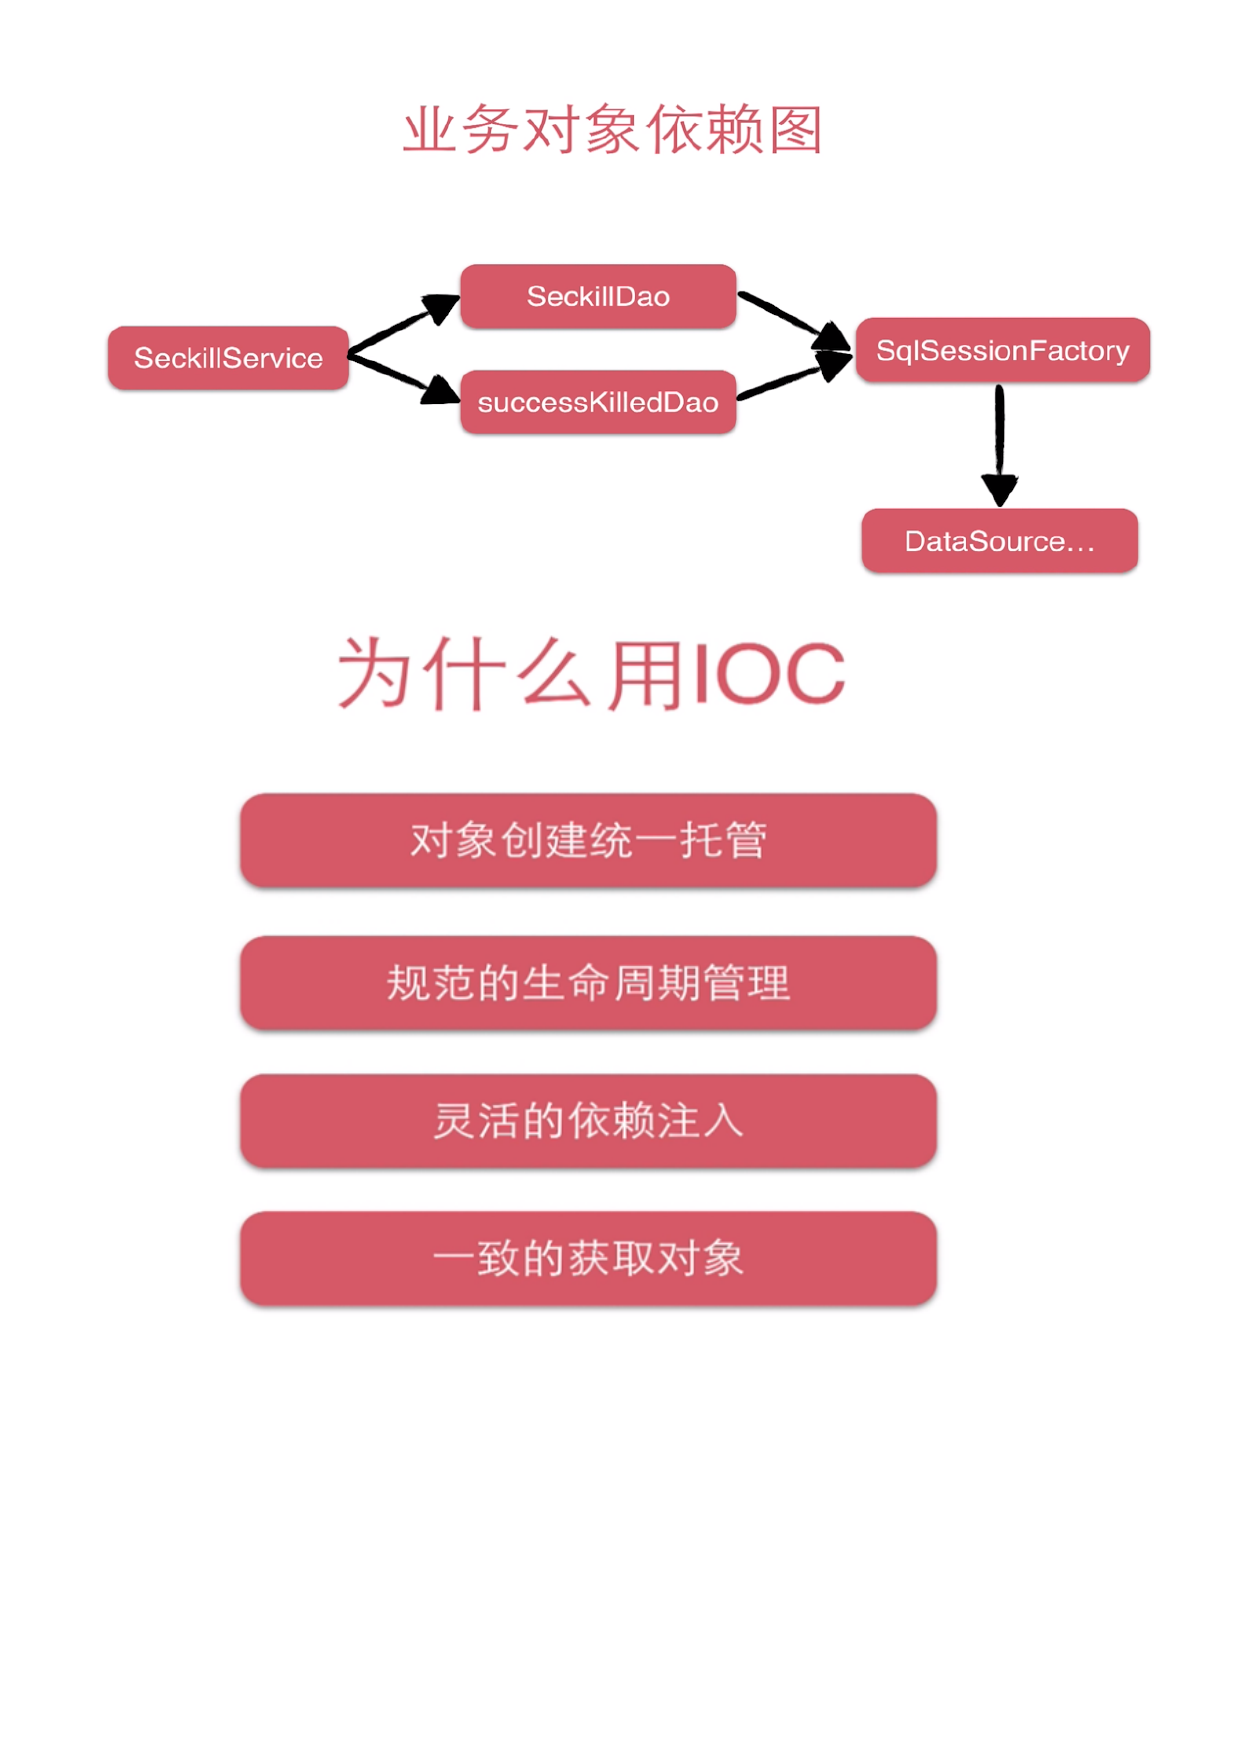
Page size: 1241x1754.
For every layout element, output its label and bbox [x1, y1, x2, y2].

picture [75, 600, 1166, 1367]
picture [75, 80, 1166, 596]
